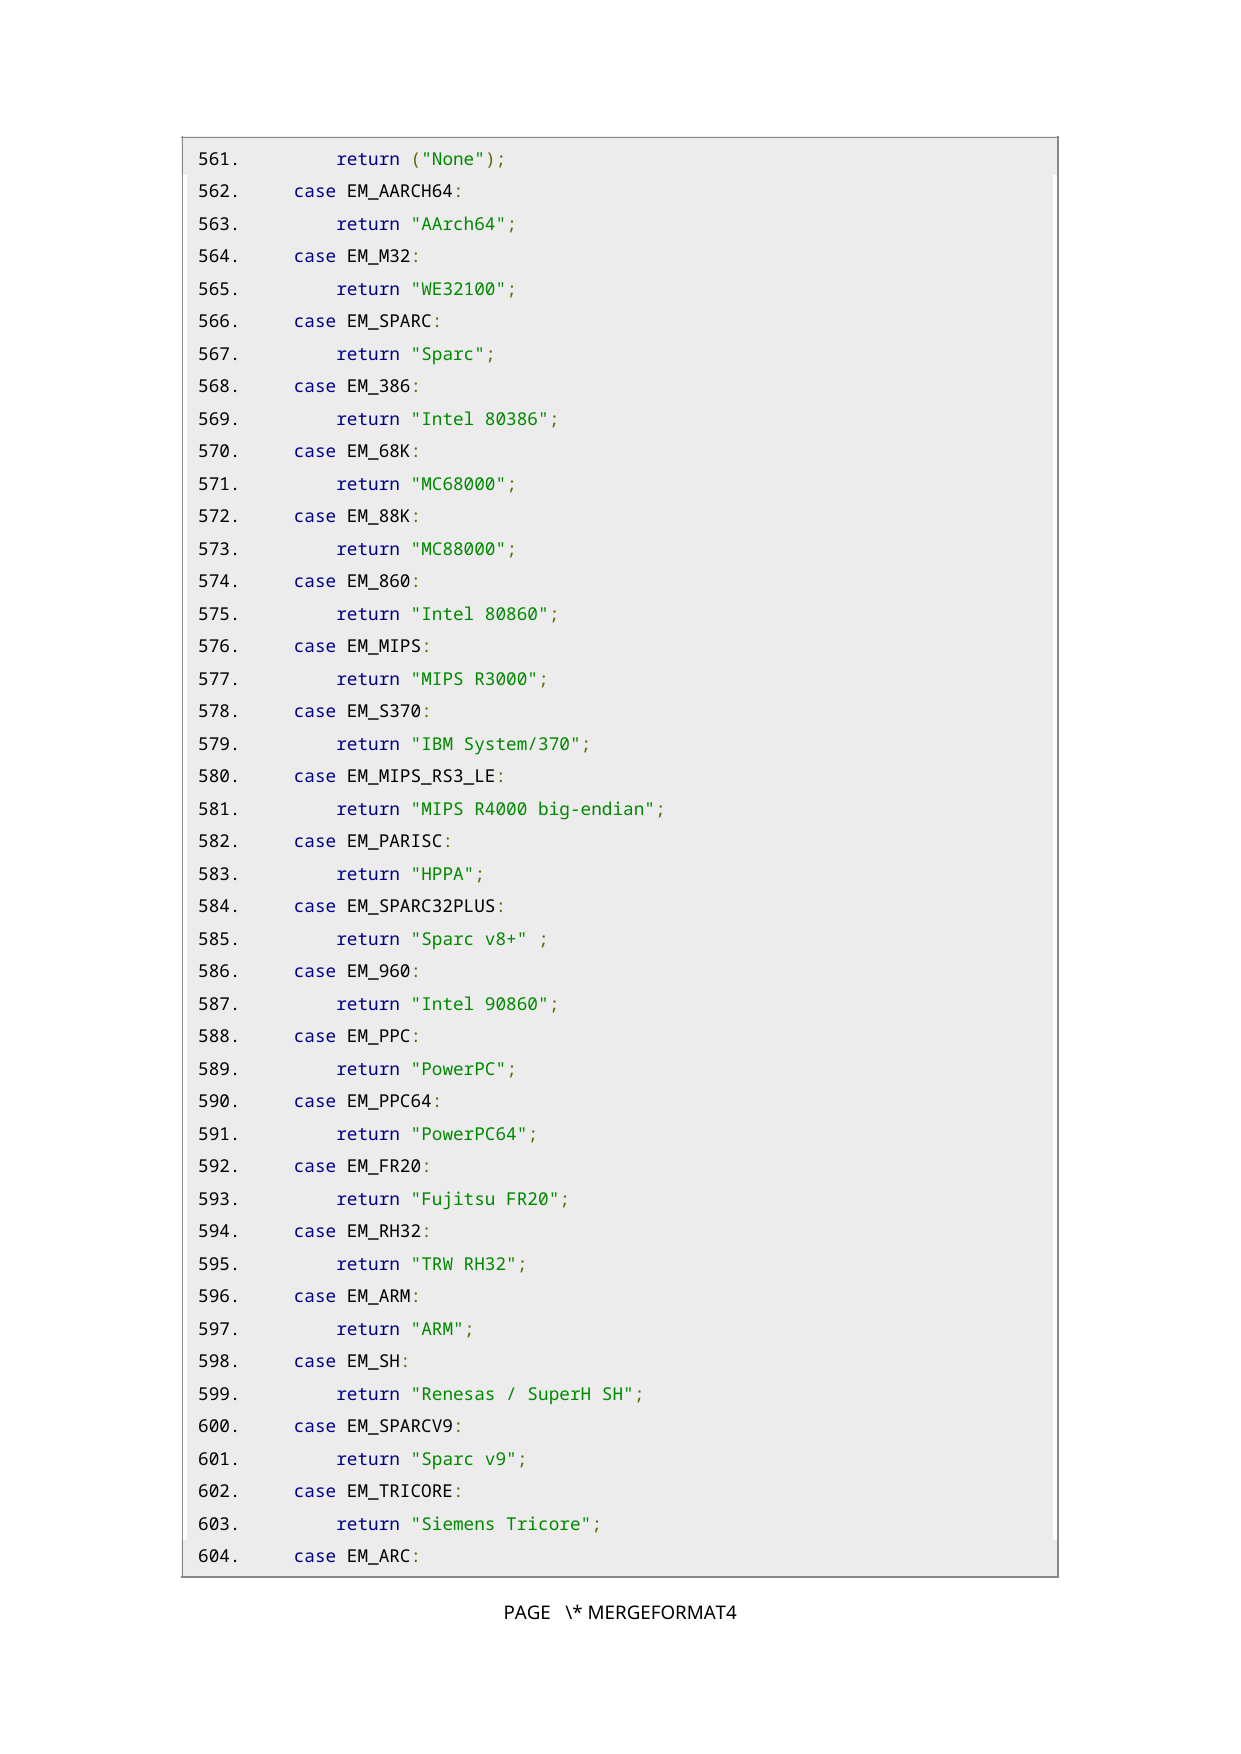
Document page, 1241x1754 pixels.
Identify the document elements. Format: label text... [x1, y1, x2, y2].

text 583. return "HPPA"; [187, 857, 1053, 890]
text 604. case EM_ARC: [183, 1534, 1057, 1576]
text 578. case EM_S370: [187, 695, 1053, 727]
text 568. case EM_386: [187, 370, 1053, 402]
text 588. case EM_PPC: [187, 1020, 1053, 1052]
text 573. return "MC88000"; [187, 532, 1053, 565]
text 576. case EM_MIPS: [187, 630, 1053, 662]
text 599. return "Renesas / SuperH SH"; [187, 1377, 1053, 1410]
text 575. return "Intel 80860"; [187, 597, 1053, 630]
text 577. return "MIPS R3000"; [187, 662, 1053, 695]
text 567. return "Sparc"; [187, 337, 1053, 370]
text 571. return "MC68000"; [187, 467, 1053, 500]
text 595. return "TRW RH32"; [187, 1247, 1053, 1280]
text 587. return "Intel 90860"; [187, 987, 1053, 1020]
text 566. case EM_SPARC: [187, 305, 1053, 337]
text 592. case EM_FR20: [187, 1150, 1053, 1182]
text 585. return "Sparc v8+" ; [187, 922, 1053, 955]
text 565. return "WE32100"; [187, 272, 1053, 305]
text 591. return "PowerPC64"; [187, 1117, 1053, 1150]
text 580. case EM_MIPS_RS3_LE: [187, 760, 1053, 792]
text 602. case EM_TRICORE: [187, 1475, 1053, 1507]
text 570. case EM_68K: [187, 435, 1053, 467]
text 569. return "Intel 80386"; [187, 402, 1053, 435]
text 564. case EM_M32: [187, 240, 1053, 272]
text 584. case EM_SPARC32PLUS: [187, 890, 1053, 922]
text 561. return ("None"); [183, 138, 1057, 175]
text 572. case EM_88K: [187, 500, 1053, 532]
text 563. return "AArch64"; [187, 207, 1053, 240]
text 596. case EM_ARM: [187, 1280, 1053, 1312]
text 589. return "PowerPC"; [187, 1052, 1053, 1085]
text 590. case EM_PPC64: [187, 1085, 1053, 1117]
text 579. return "IBM System/370"; [187, 727, 1053, 760]
text 574. case EM_860: [187, 565, 1053, 597]
text 598. case EM_SH: [187, 1345, 1053, 1377]
text 601. return "Sparc v9"; [187, 1442, 1053, 1475]
text 600. case EM_SPARCV9: [187, 1410, 1053, 1442]
text 582. case EM_PARISC: [187, 825, 1053, 857]
text 562. case EM_AARCH64: [187, 175, 1053, 207]
text 603. return "Siemens Tricore"; [187, 1507, 1053, 1534]
text 594. case EM_RH32: [187, 1215, 1053, 1247]
text 581. return "MIPS R4000 big-endian"; [187, 792, 1053, 825]
text 593. return "Fujitsu FR20"; [187, 1182, 1053, 1215]
text 597. return "ARM"; [187, 1312, 1053, 1345]
text 586. case EM_960: [187, 955, 1053, 987]
